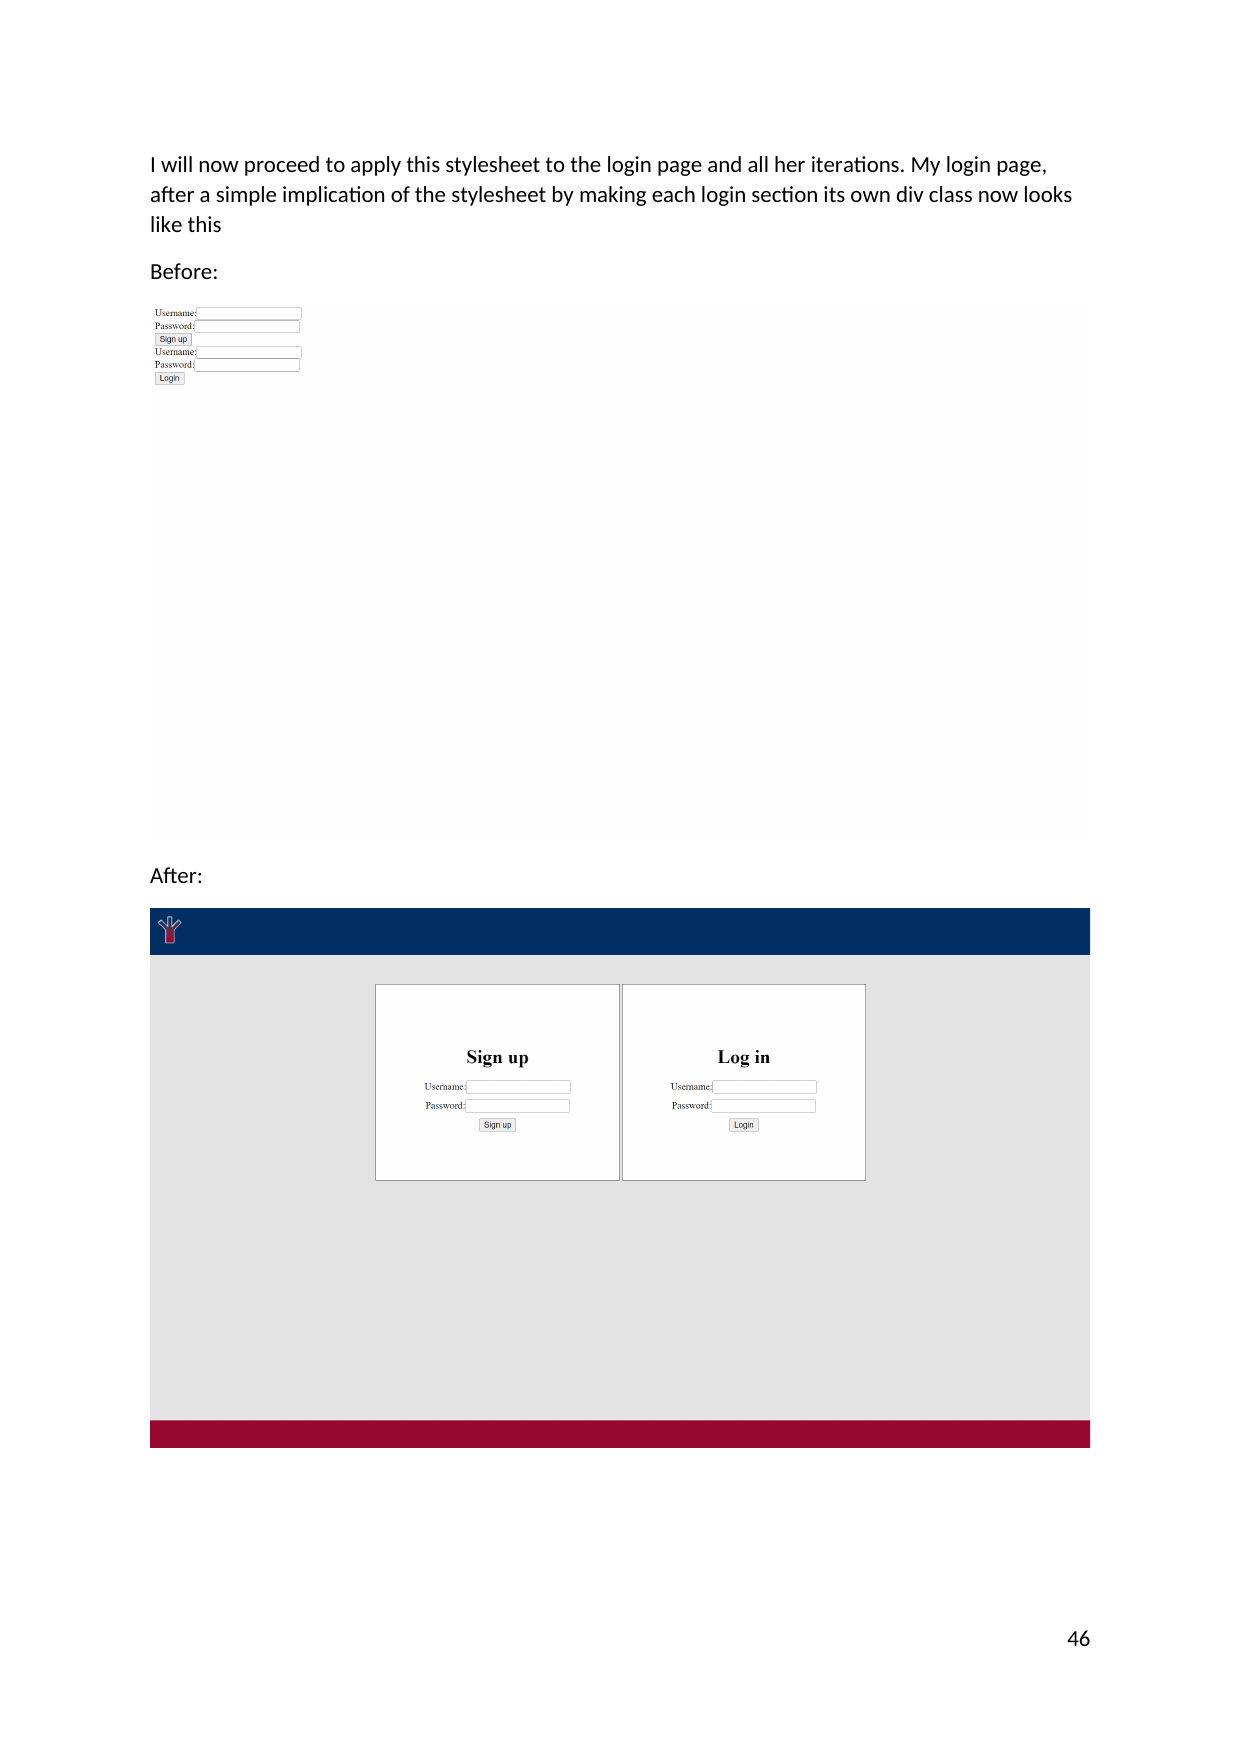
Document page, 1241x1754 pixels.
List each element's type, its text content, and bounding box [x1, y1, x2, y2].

text Before: [150, 257, 1090, 285]
text After: [150, 861, 1090, 889]
picture [150, 908, 1091, 1448]
picture [150, 304, 1091, 843]
text I will now proceed to apply this stylesheet to the login page and all her iterations. My login page, after a simple implication of the stylesheet by making each login section its own div class now looks like this [150, 150, 1090, 238]
